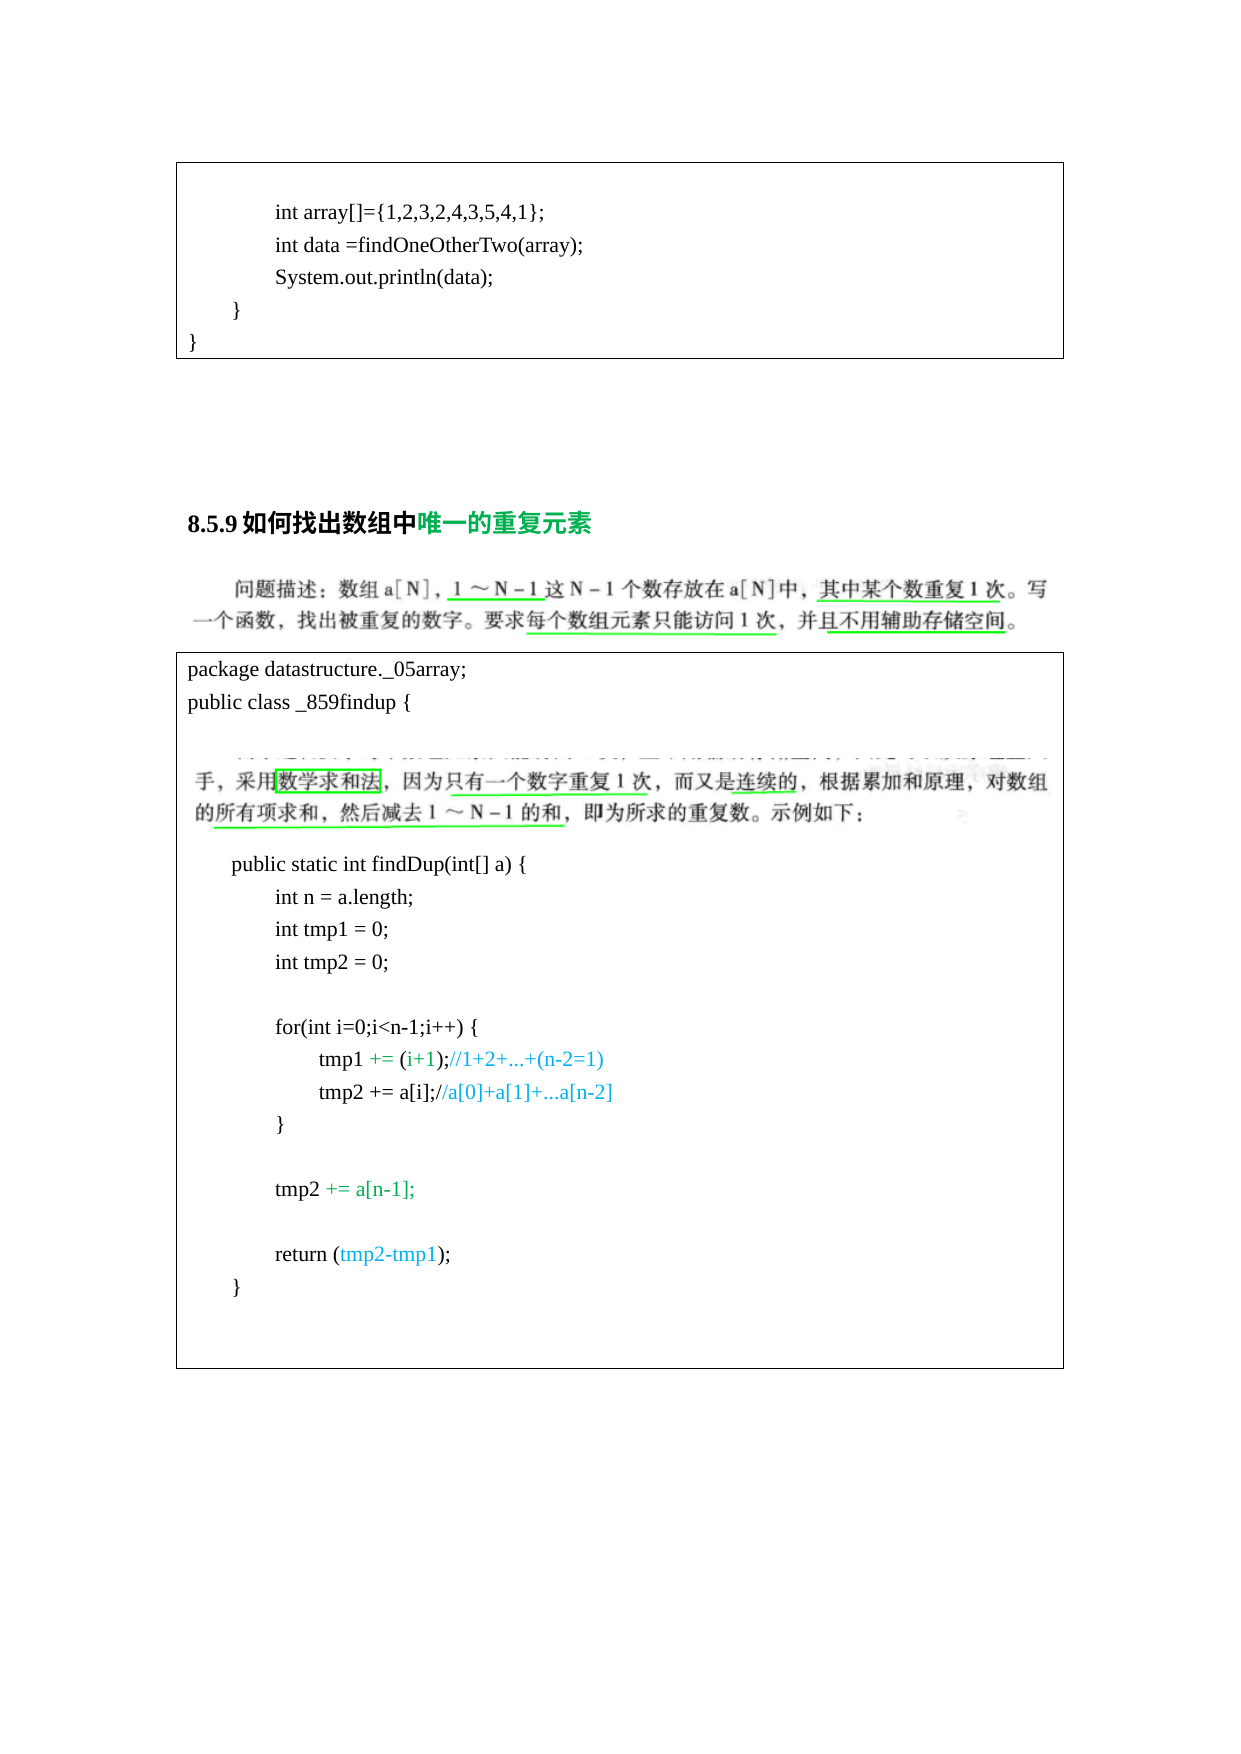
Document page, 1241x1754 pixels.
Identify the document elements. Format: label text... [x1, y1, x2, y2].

picture [449, 1052, 455, 1066]
text 8.5.9如何找出数组中唯一的重复元素 [187, 489, 1053, 554]
picture [187, 758, 1053, 840]
picture [524, 1086, 529, 1102]
picture [455, 1052, 461, 1066]
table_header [177, 653, 1063, 1368]
picture [187, 568, 1053, 637]
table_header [177, 163, 1063, 358]
